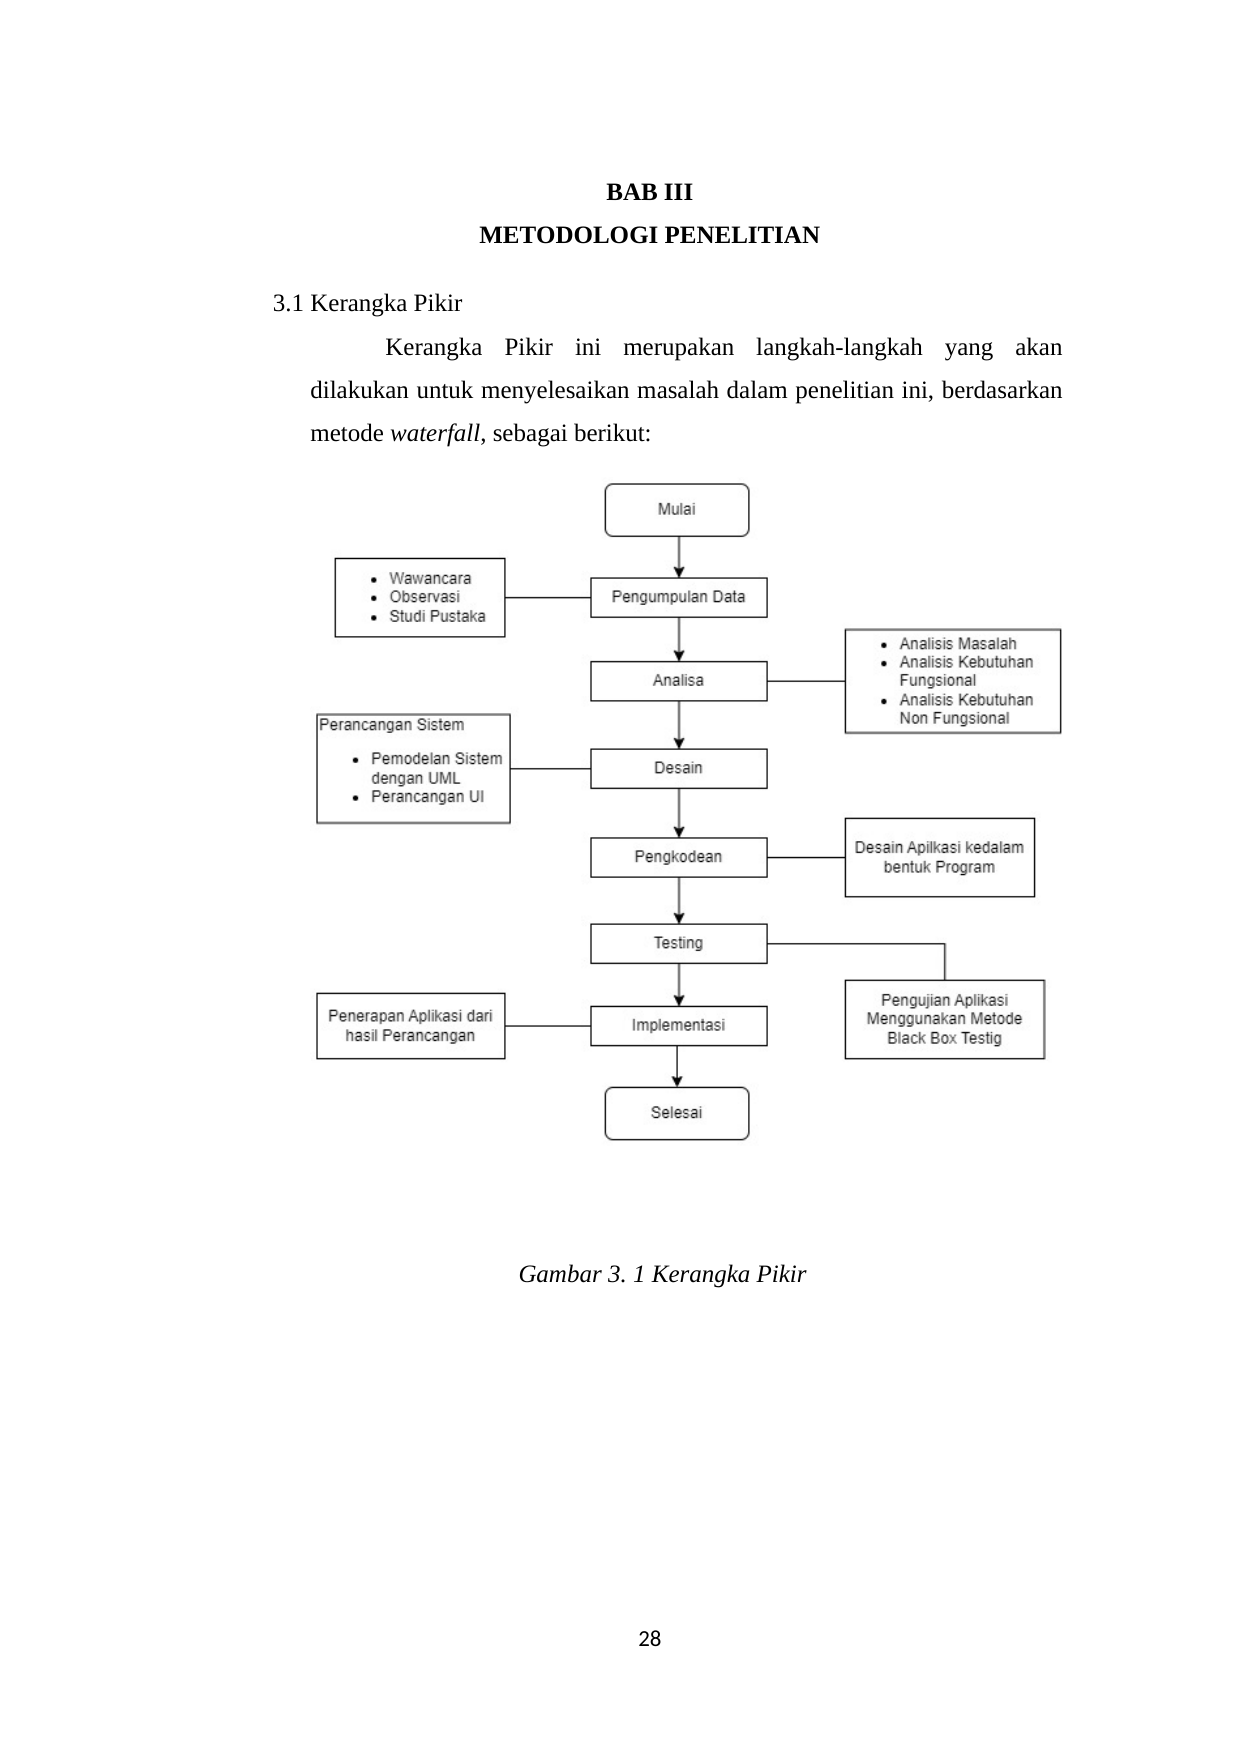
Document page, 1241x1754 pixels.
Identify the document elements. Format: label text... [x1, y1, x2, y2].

subtitle Kerangka Pikir [273, 288, 1063, 317]
picture [310, 477, 1068, 1147]
text Kerangka Pikir ini merupakan langkah-langkah yang akan dilakukan untuk menyelesaikan masalah dalam penelitian ini, berdasarkan metode waterfall, sebagai berikut: [310, 332, 1063, 447]
subtitle BAB III METODOLOGI PENELITIAN [236, 177, 1063, 249]
